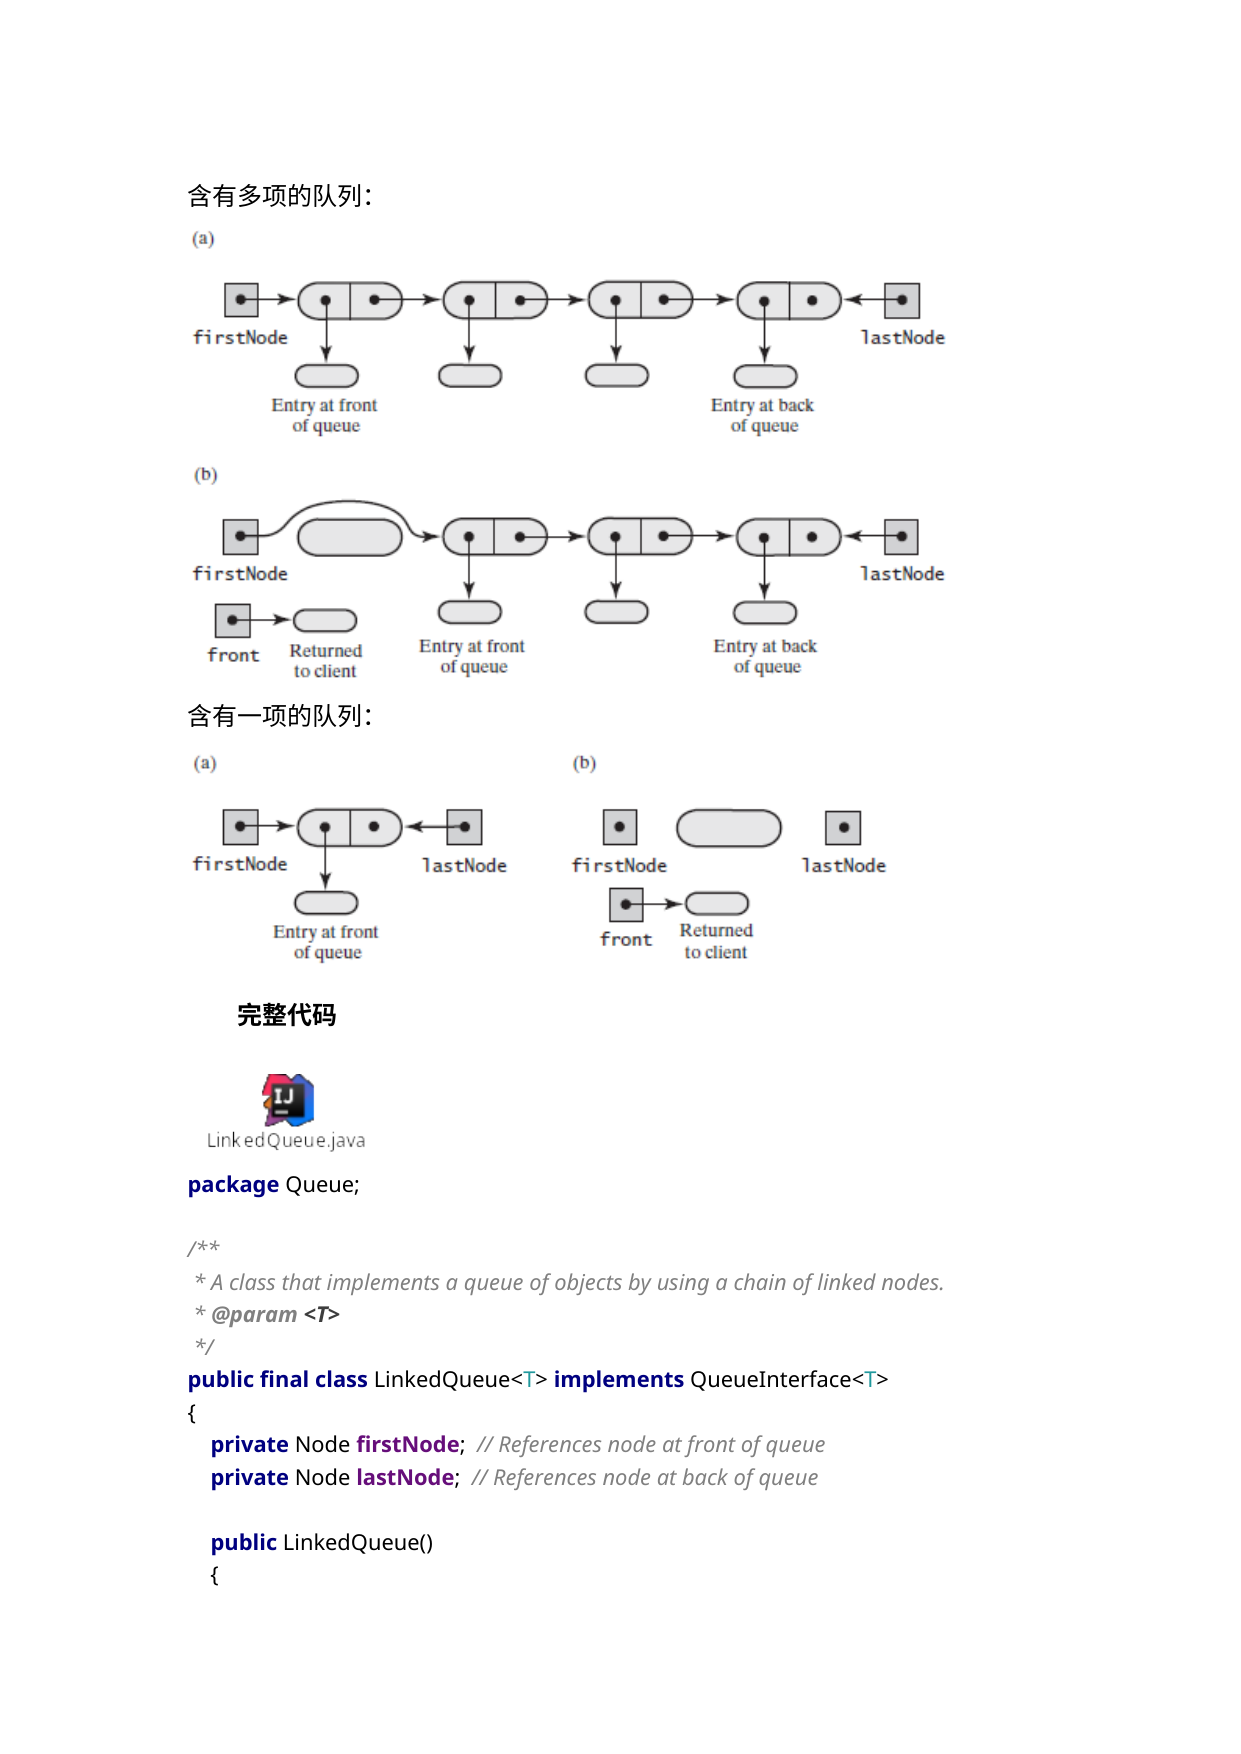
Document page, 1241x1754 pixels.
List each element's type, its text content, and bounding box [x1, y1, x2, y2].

text 含有一项的队列： [187, 682, 1053, 747]
picture [187, 753, 888, 968]
subtitle 完整代码 [187, 981, 1053, 1046]
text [187, 1168, 1053, 1590]
text 含有多项的队列： [187, 162, 1053, 227]
picture [187, 230, 947, 679]
